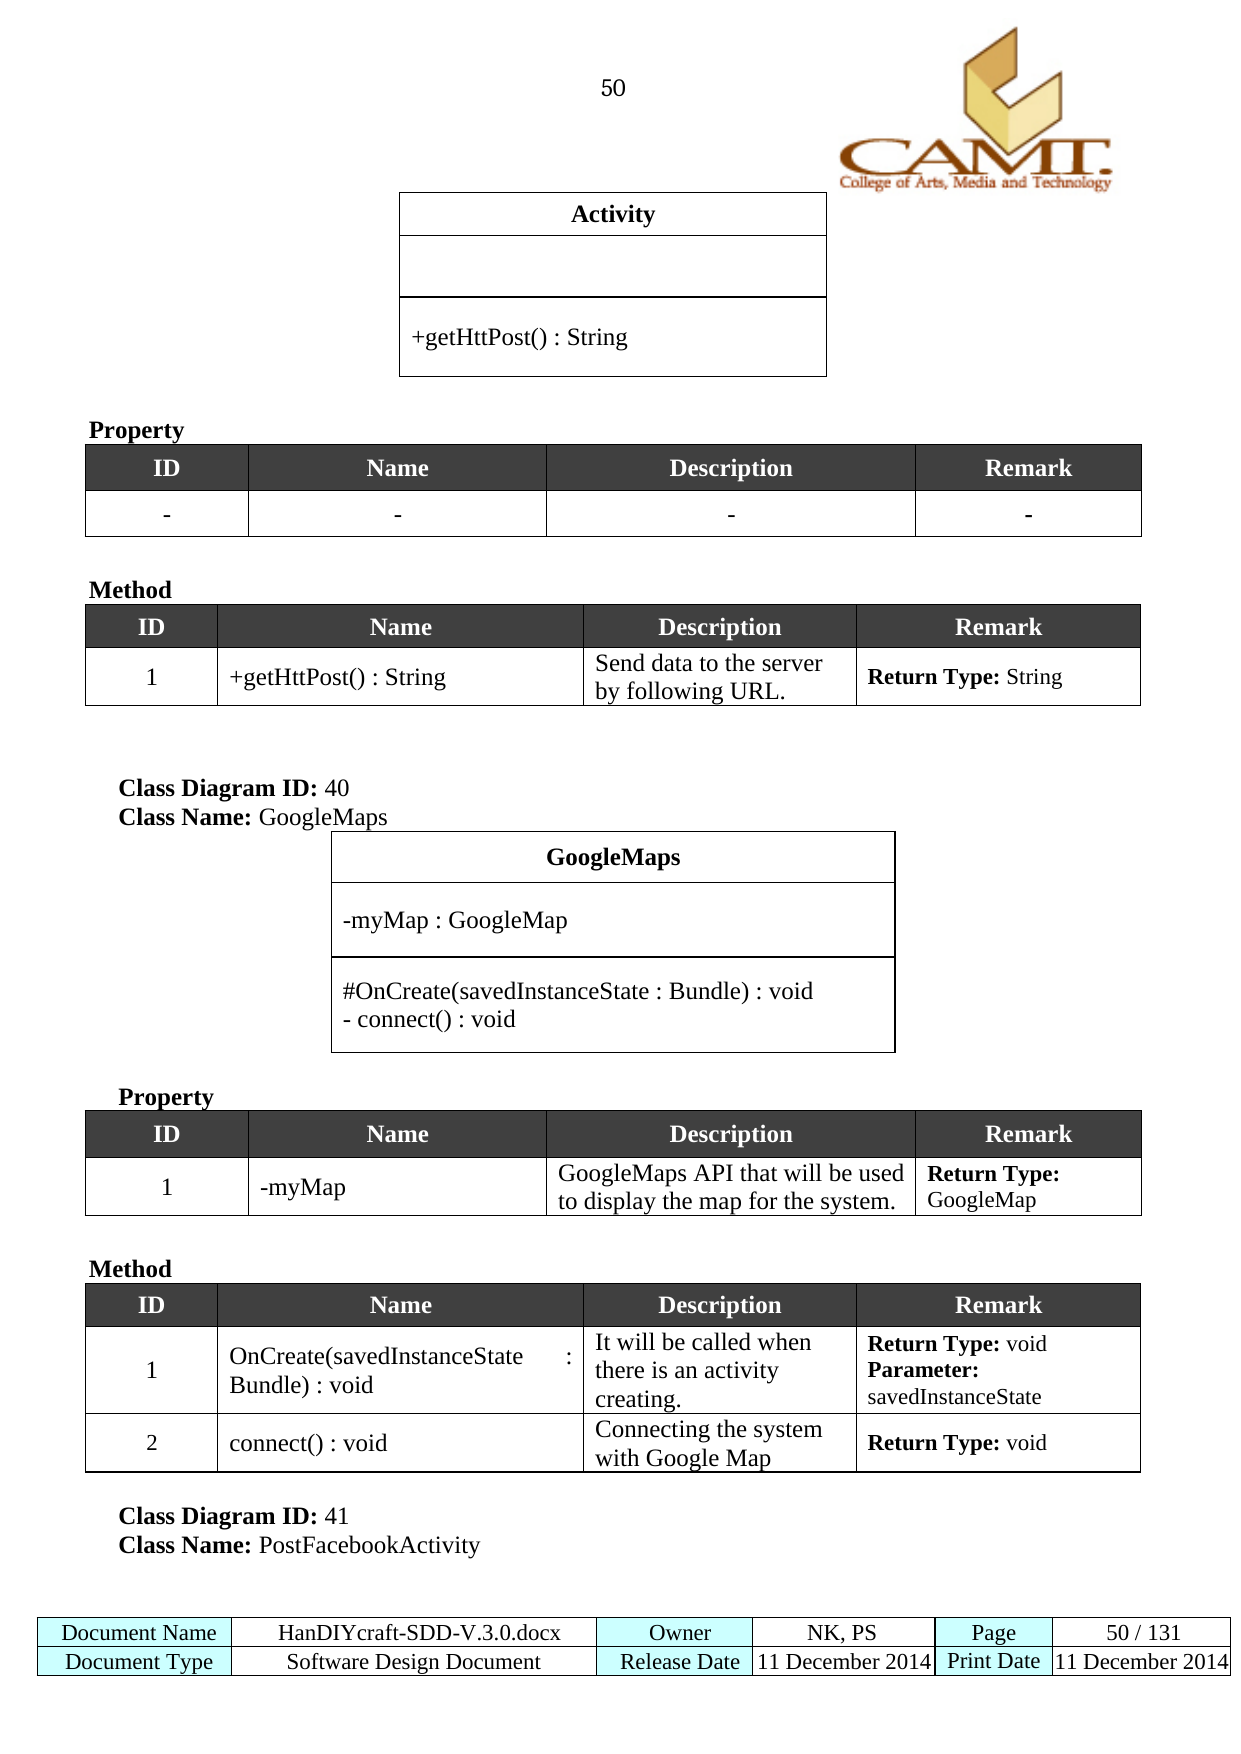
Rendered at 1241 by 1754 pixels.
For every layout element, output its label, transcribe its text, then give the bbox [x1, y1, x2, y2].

table_header Remark [916, 445, 1141, 490]
table_header Description [584, 605, 856, 647]
table_header Name [249, 445, 546, 490]
table_cell It will be called when there is an activity creating. [584, 1327, 856, 1413]
table_cell Return Type: String [857, 648, 1140, 705]
table_cell OnCreate(savedInstanceState : Bundle) : void [218, 1327, 583, 1413]
table_cell Return Type: void [857, 1414, 1140, 1471]
table_cell -myMap : GoogleMap [332, 883, 894, 956]
table_cell 1 [86, 1158, 248, 1215]
table_cell GoogleMaps API that will be used to display the map for the system. [547, 1158, 915, 1215]
table_header Remark [857, 605, 1140, 647]
table_cell +getHttPost() : String [218, 648, 583, 705]
table_header Description [584, 1284, 856, 1326]
table_cell connect() : void [218, 1414, 583, 1471]
table_cell Return Type: GoogleMap [916, 1158, 1141, 1215]
table_header Activity [400, 193, 826, 234]
table_cell #OnCreate(savedInstanceState : Bundle) : void - connect() : void [332, 958, 894, 1052]
table_cell 1 [86, 648, 217, 705]
table_cell +getHttPost() : String [400, 298, 826, 376]
table_cell Send data to the server by following URL. [584, 648, 856, 705]
table_cell [400, 236, 826, 296]
table_header ID [86, 1111, 248, 1157]
list Property [88, 415, 1108, 444]
table_cell -myMap [249, 1158, 546, 1215]
table_header Description [547, 1111, 915, 1157]
table_header Name [249, 1111, 546, 1157]
text Class Name: GoogleMaps [118, 802, 1108, 831]
table_cell - [249, 491, 546, 536]
table_header Name [218, 1284, 583, 1326]
table_header ID [86, 605, 217, 647]
table_cell - [547, 491, 915, 536]
table_cell Connecting the system with Google Map [584, 1414, 856, 1471]
table_cell Return Type: void Parameter: savedInstanceState [857, 1327, 1140, 1413]
text Class Diagram ID: 41 [118, 1501, 1108, 1530]
list Method [88, 1254, 1108, 1283]
text Property [118, 1082, 1108, 1110]
table_cell 1 [86, 1327, 217, 1413]
table_header Description [547, 445, 915, 490]
table_header Remark [857, 1284, 1140, 1326]
table_cell 2 [86, 1414, 217, 1471]
table_header ID [86, 445, 248, 490]
text Class Name: PostFacebookActivity [118, 1530, 1108, 1559]
table_header GoogleMaps [332, 832, 894, 882]
table_header Name [218, 605, 583, 647]
table_cell - [916, 491, 1141, 536]
picture [755, 18, 1221, 207]
table_header ID [86, 1284, 217, 1326]
list Method [88, 576, 1108, 604]
text Class Diagram ID: 40 [118, 773, 1108, 802]
table_header Remark [916, 1111, 1141, 1157]
table_cell - [86, 491, 248, 536]
